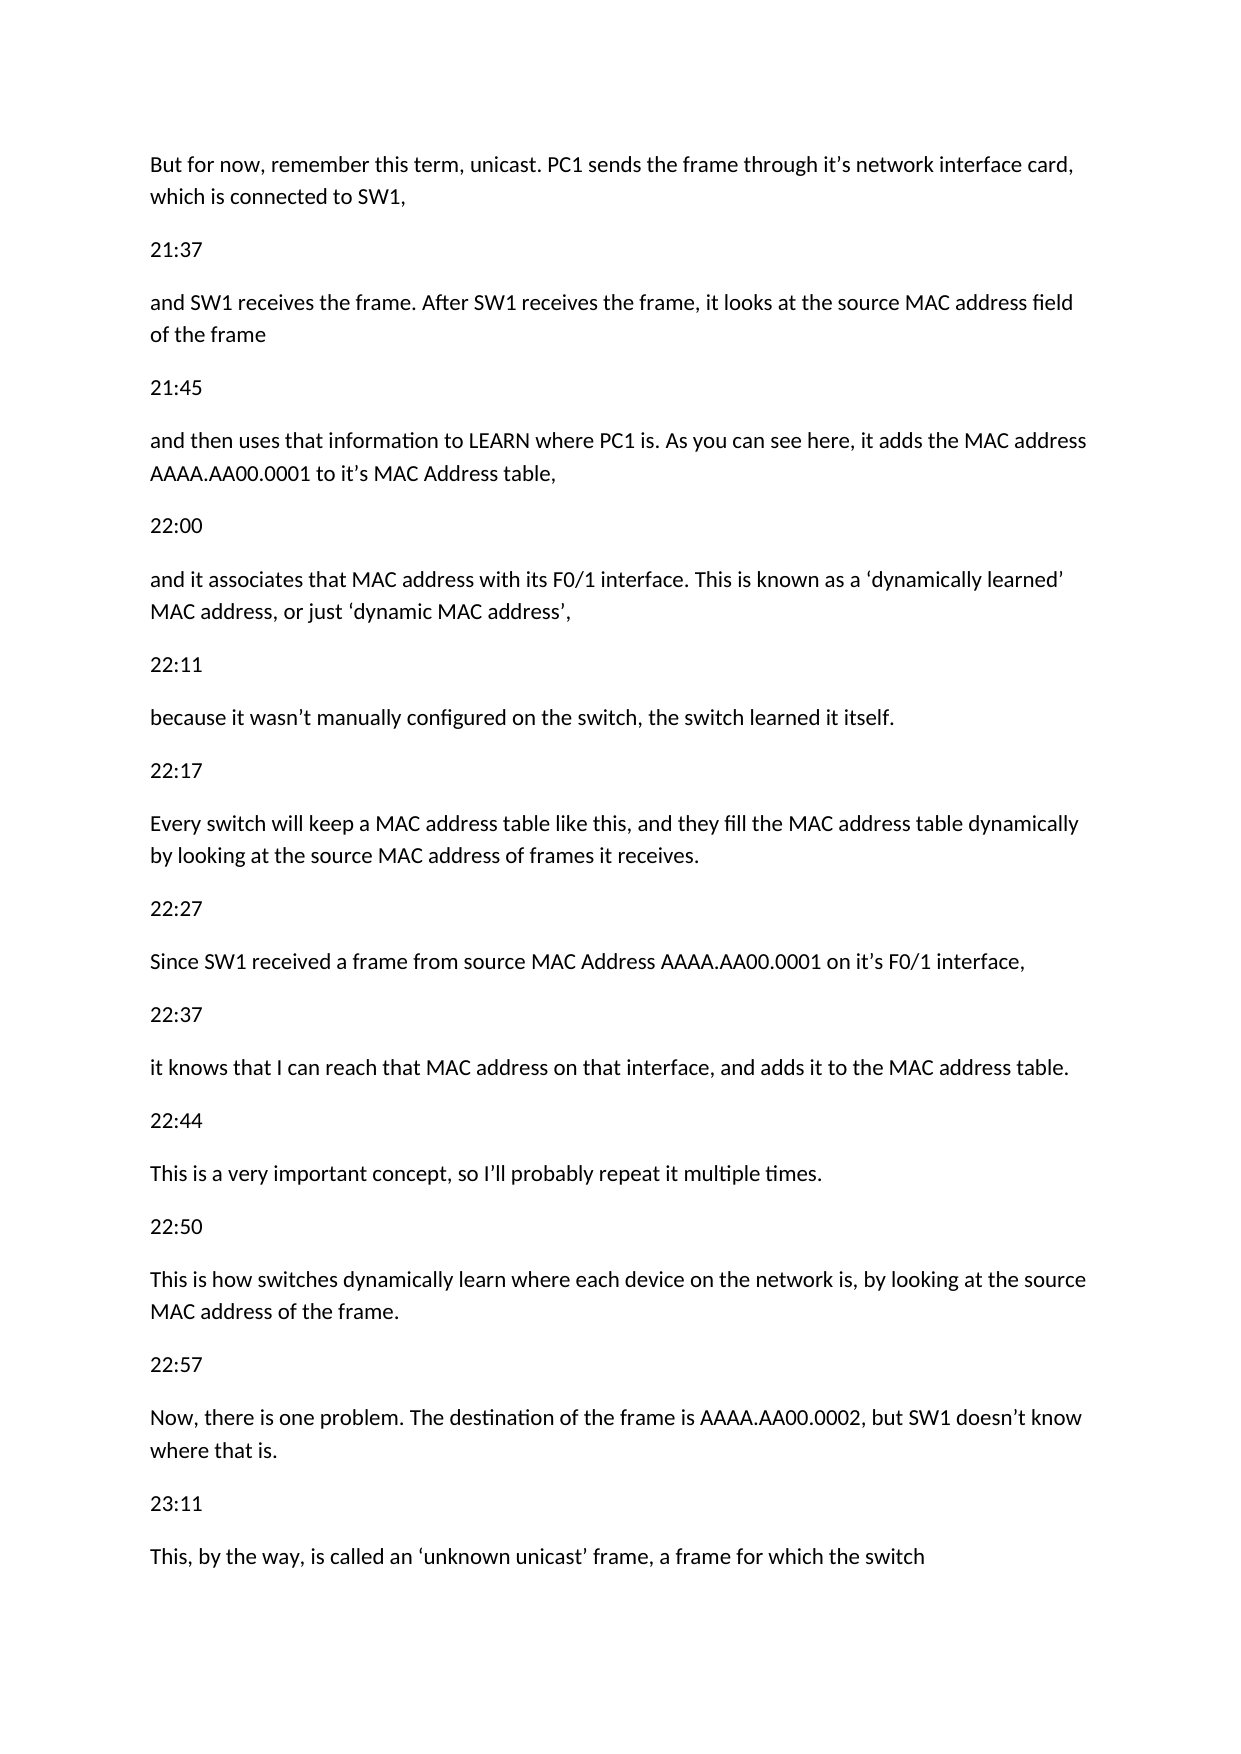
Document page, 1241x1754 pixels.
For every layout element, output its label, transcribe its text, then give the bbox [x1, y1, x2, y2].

text 22:00 [150, 512, 1090, 540]
text and SW1 receives the frame. After SW1 receives the frame, it looks at the source MAC address field of the frame [150, 288, 1090, 348]
text 22:37 [150, 1000, 1090, 1028]
text 22:57 [150, 1351, 1090, 1378]
text This is a very important concept, so I’ll probably repeat it multiple times. [150, 1159, 1090, 1187]
text because it wasn’t manually configured on the switch, the switch learned it itself. [150, 703, 1090, 731]
text Now, there is one problem. The destination of the frame is AAAA.AA00.0002, but SW1 doesn’t know where that is. [150, 1403, 1090, 1464]
text 22:11 [150, 650, 1090, 678]
text 22:17 [150, 756, 1090, 784]
text Since SW1 received a frame from source MAC Address AAAA.AA00.0001 on it’s F0/1 interface, [150, 947, 1090, 975]
text 22:44 [150, 1106, 1090, 1134]
text it knows that I can reach that MAC address on that interface, and adds it to the MAC address table. [150, 1053, 1090, 1081]
text 22:50 [150, 1212, 1090, 1240]
text This is how switches dynamically learn where each device on the network is, by looking at the source MAC address of the frame. [150, 1265, 1090, 1326]
text and then uses that information to LEARN where PC1 is. As you can see here, it adds the MAC address AAAA.AA00.0001 to it’s MAC Address table, [150, 426, 1090, 487]
text and it associates that MAC address with its F0/1 interface. This is known as a ‘dynamically learned’ MAC address, or just ‘dynamic MAC address’, [150, 565, 1090, 625]
text 21:45 [150, 373, 1090, 401]
text 21:37 [150, 235, 1090, 263]
text But for now, remember this term, unicast. PC1 sends the frame through it’s network interface card, which is connected to SW1, [150, 150, 1090, 210]
text This, by the way, is called an ‘unknown unicast’ frame, a frame for which the switch [150, 1542, 1090, 1570]
text 23:11 [150, 1489, 1090, 1517]
text 22:27 [150, 894, 1090, 922]
text Every switch will keep a MAC address table like this, and they fill the MAC address table dynamically by looking at the source MAC address of frames it receives. [150, 809, 1090, 869]
